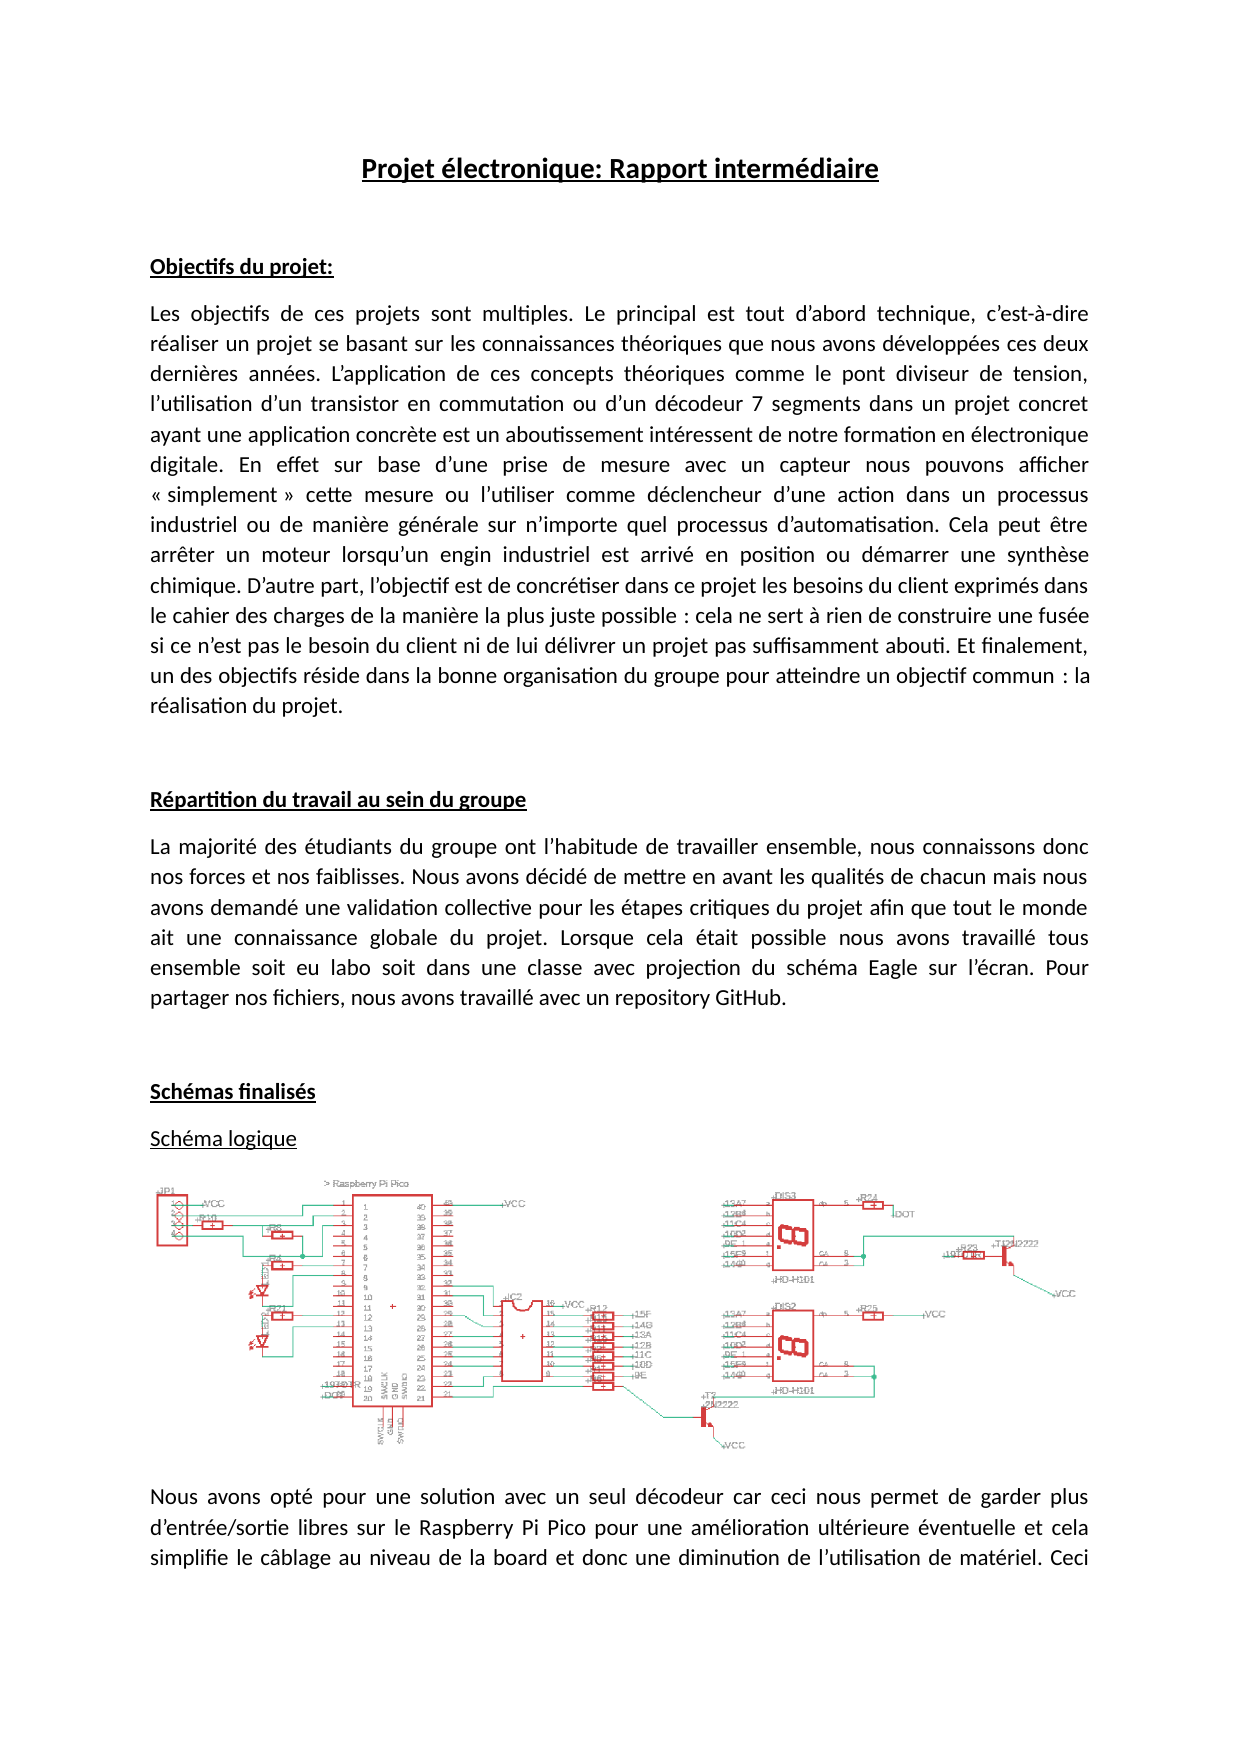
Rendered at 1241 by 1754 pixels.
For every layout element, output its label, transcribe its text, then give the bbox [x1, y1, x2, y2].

picture [150, 1170, 1091, 1464]
text Répartition du travail au sein du groupe [150, 785, 1090, 813]
text Schéma logique [150, 1124, 1090, 1152]
text Schémas finalisés [150, 1077, 1090, 1105]
text Objectifs du projet: [150, 252, 1090, 280]
text Les objectifs de ces projets sont multiples. Le principal est tout d’abord technique, c’est-à-dire réaliser un projet se basant sur les connaissances théoriques que nous avons développées ces deux dernières années. L’application de ces concepts théoriques comme le pont diviseur de tension, l’utilisation d’un transistor en commutation ou d’un décodeur 7 segments dans un projet concret ayant une application concrète est un aboutissement intéressent de notre formation en électronique digitale. En effet sur base d’une prise de mesure avec un capteur nous pouvons afficher « simplement » cette mesure ou l’utiliser comme déclencheur d’une action dans un processus industriel ou de manière générale sur n’importe quel processus d’automatisation. Cela peut être arrêter un moteur lorsqu’un engin industriel est arrivé en position ou démarrer une synthèse chimique. D’autre part, l’objectif est de concrétiser dans ce projet les besoins du client exprimés dans le cahier des charges de la manière la plus juste possible : cela ne sert à rien de construire une fusée si ce n’est pas le besoin du client ni de lui délivrer un projet pas suffisamment abouti. Et finalement, un des objectifs réside dans la bonne organisation du groupe pour atteindre un objectif commun : la réalisation du projet. [150, 299, 1090, 719]
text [150, 1482, 1090, 1571]
text La majorité des étudiants du groupe ont l’habitude de travailler ensemble, nous connaissons donc nos forces et nos faiblisses. Nous avons décidé de mettre en avant les qualités de chacun mais nous avons demandé une validation collective pour les étapes critiques du projet afin que tout le monde ait une connaissance globale du projet. Lorsque cela était possible nous avons travaillé tous ensemble soit eu labo soit dans une classe avec projection du schéma Eagle sur l’écran. Pour partager nos fichiers, nous avons travaillé avec un repository GitHub. [150, 832, 1090, 1011]
text Projet électronique: Rapport intermédiaire [150, 150, 1090, 186]
